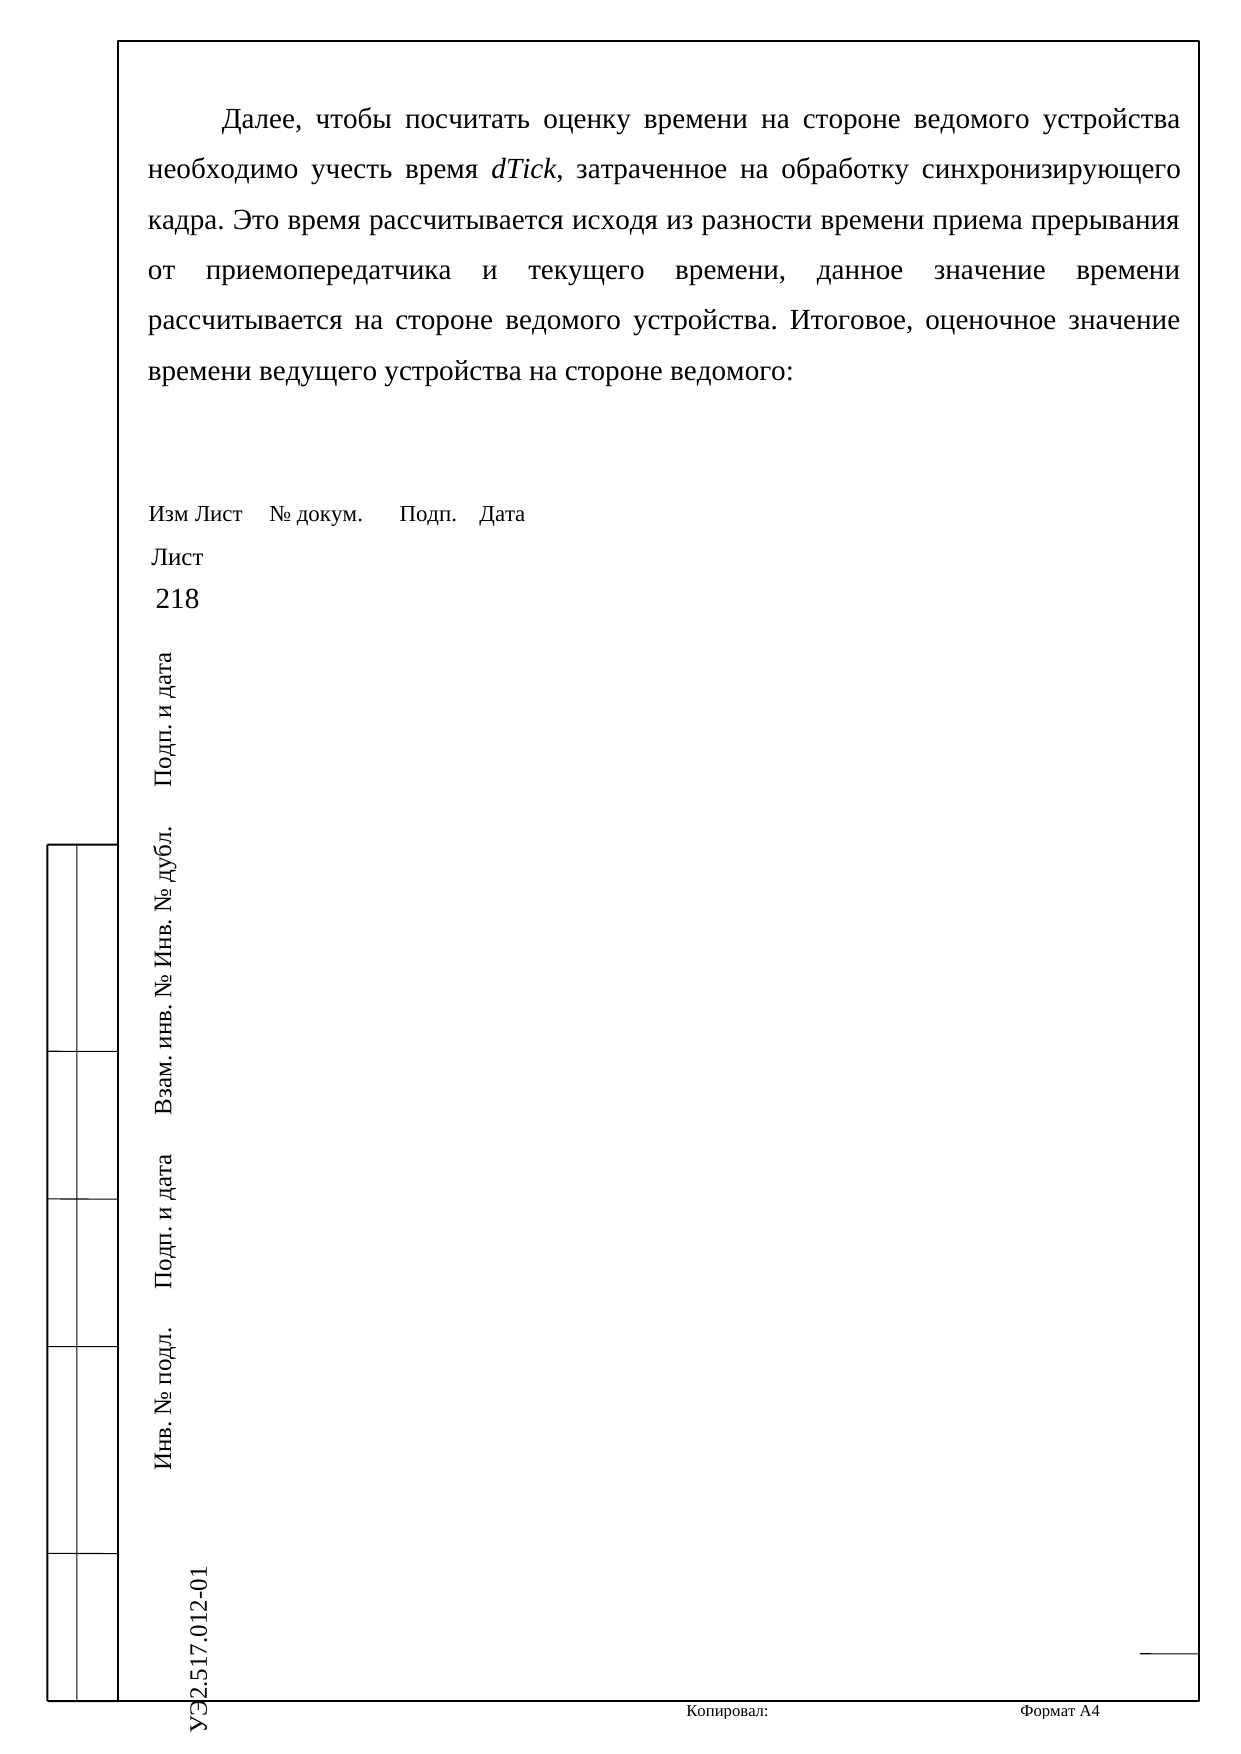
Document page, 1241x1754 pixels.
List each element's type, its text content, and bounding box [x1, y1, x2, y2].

text Далее, чтобы посчитать оценку времени на стороне ведомого устройства необходимо учесть время dTick, затраченное на обработку синхронизирующего кадра. Это время рассчитывается исходя из разности времени приема прерывания от приемопередатчика и текущего времени, данное значение времени рассчитывается на стороне ведомого устройства. Итоговое, оценочное значение времени ведущего устройства на стороне ведомого: [148, 101, 1181, 386]
